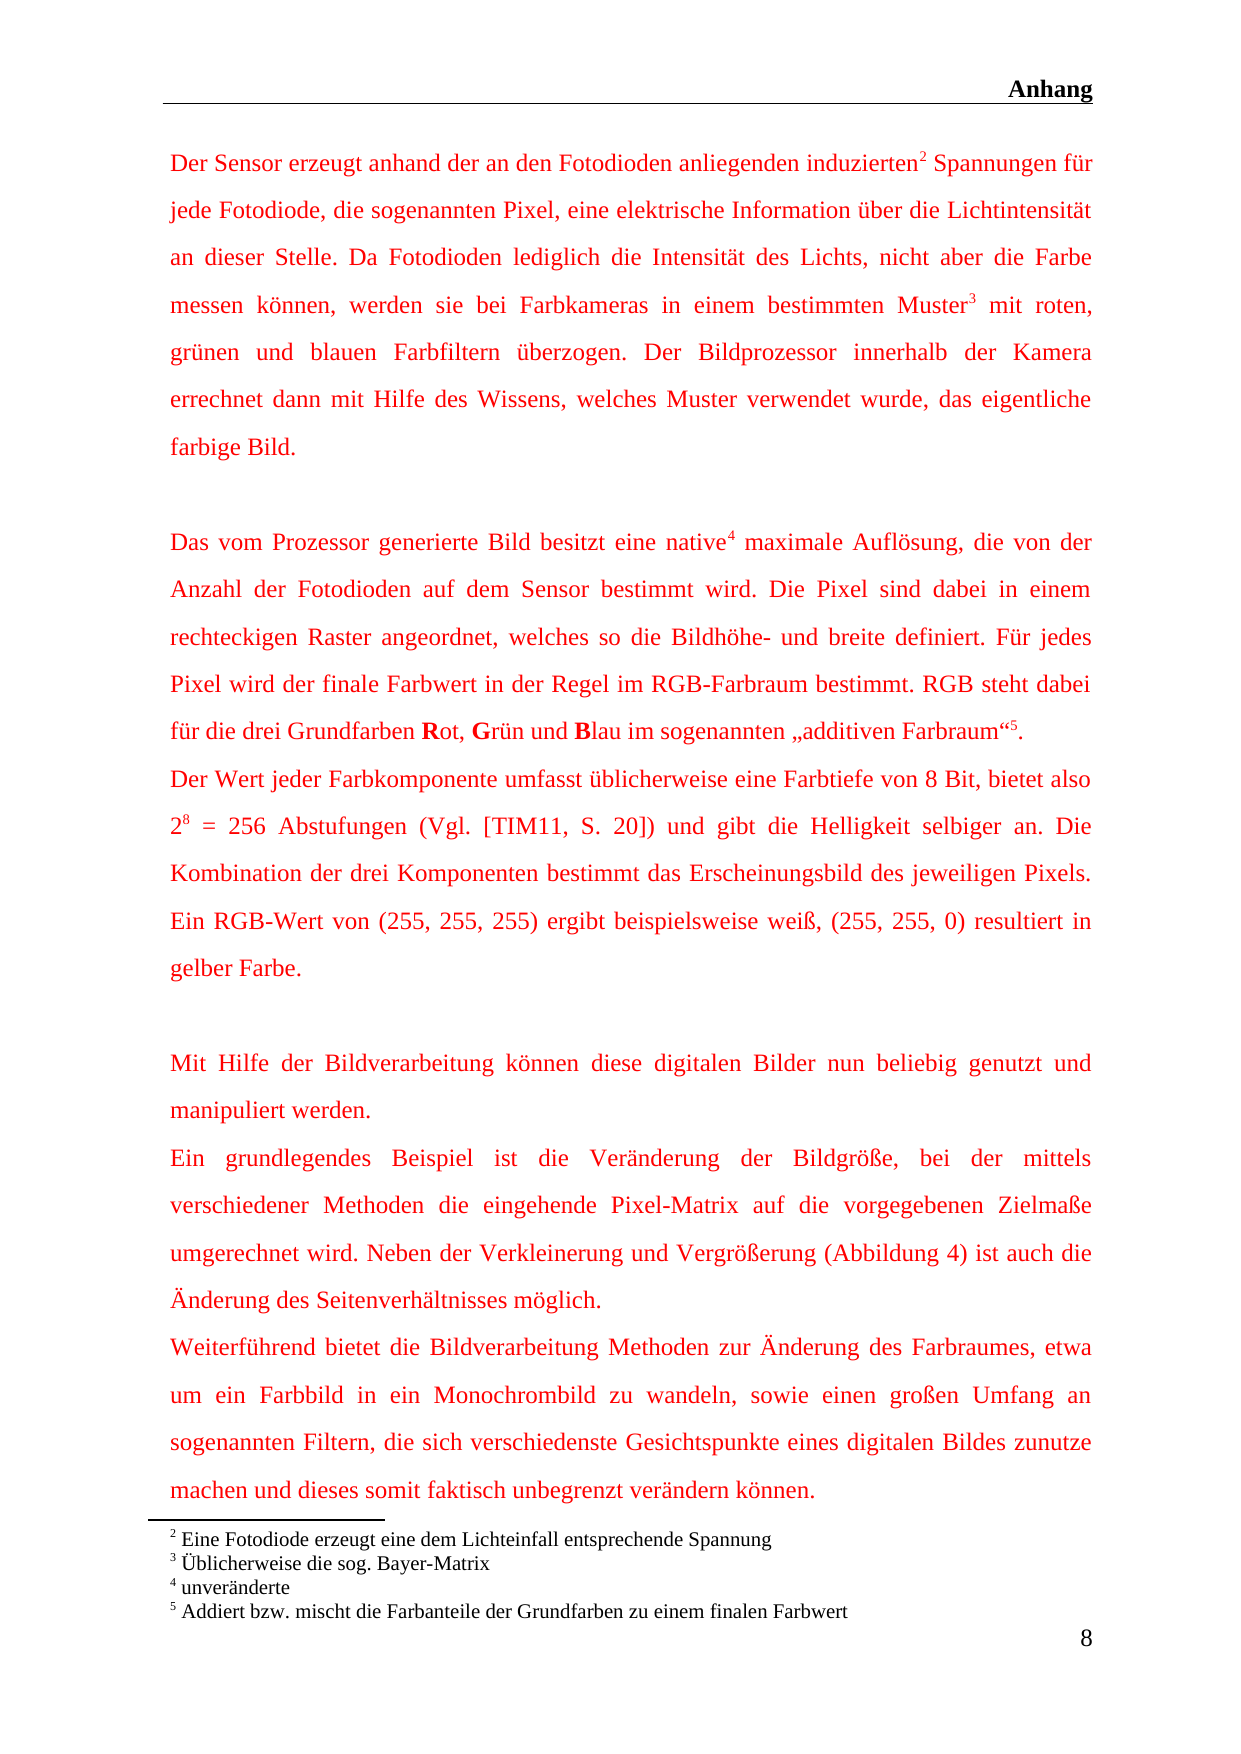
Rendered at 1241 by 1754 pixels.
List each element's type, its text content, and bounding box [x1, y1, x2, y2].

text Mit Hilfe der Bildverarbeitung können diese digitalen Bilder nun beliebig genutzt und manipuliert werden. [170, 1048, 1093, 1124]
text Der Wert jeder Farbkomponente umfasst üblicherweise eine Farbtiefe von 8 Bit, bietet also 28 = 256 Abstufungen (Vgl. [TIM11, S. 20]) und gibt die Helligkeit selbiger an. Die Kombination der drei Komponenten bestimmt das Erscheinungsbild des jeweiligen Pixels. Ein RGB-Wert von (255, 255, 255) ergibt beispielsweise weiß, (255, 255, 0) resultiert in gelber Farbe. [170, 764, 1093, 982]
text Ein grundlegendes Beispiel ist die Veränderung der Bildgröße, bei der mittels verschiedener Methoden die eingehende Pixel-Matrix auf die vorgegebenen Zielmaße umgerechnet wird. Neben der Verkleinerung und Vergrößerung (Abbildung 4) ist auch die Änderung des Seitenverhältnisses möglich. [170, 1143, 1093, 1314]
text Das vom Prozessor generierte Bild besitzt eine native maximale Auflösung, die von der Anzahl der Fotodioden auf dem Sensor bestimmt wird. Die Pixel sind dabei in einem rechteckigen Raster angeordnet, welches so die Bildhöhe- und breite definiert. Für jedes Pixel wird der finale Farbwert in der Regel im RGB-Farbraum bestimmt. RGB steht dabei für die drei Grundfarben Rot, Grün und Blau im sogenannten „additiven Farbraum“. [170, 527, 1093, 745]
text Weiterführend bietet die Bildverarbeitung Methoden zur Änderung des Farbraumes, etwa um ein Farbbild in ein Monochrombild zu wandeln, sowie einen großen Umfang an sogenannten Filtern, die sich verschiedenste Gesichtspunkte eines digitalen Bildes zunutze machen und dieses somit faktisch unbegrenzt verändern können. [170, 1332, 1093, 1503]
text Der Sensor erzeugt anhand der an den Fotodioden anliegenden induzierten Spannungen für jede Fotodiode, die sogenannten Pixel, eine elektrische Information über die Lichtintensität an dieser Stelle. Da Fotodioden lediglich die Intensität des Lichts, nicht aber die Farbe messen können, werden sie bei Farbkameras in einem bestimmten Muster mit roten, grünen und blauen Farbfiltern überzogen. Der Bildprozessor innerhalb der Kamera errechnet dann mit Hilfe des Wissens, welches Muster verwendet wurde, das eigentliche farbige Bild. [170, 148, 1093, 461]
